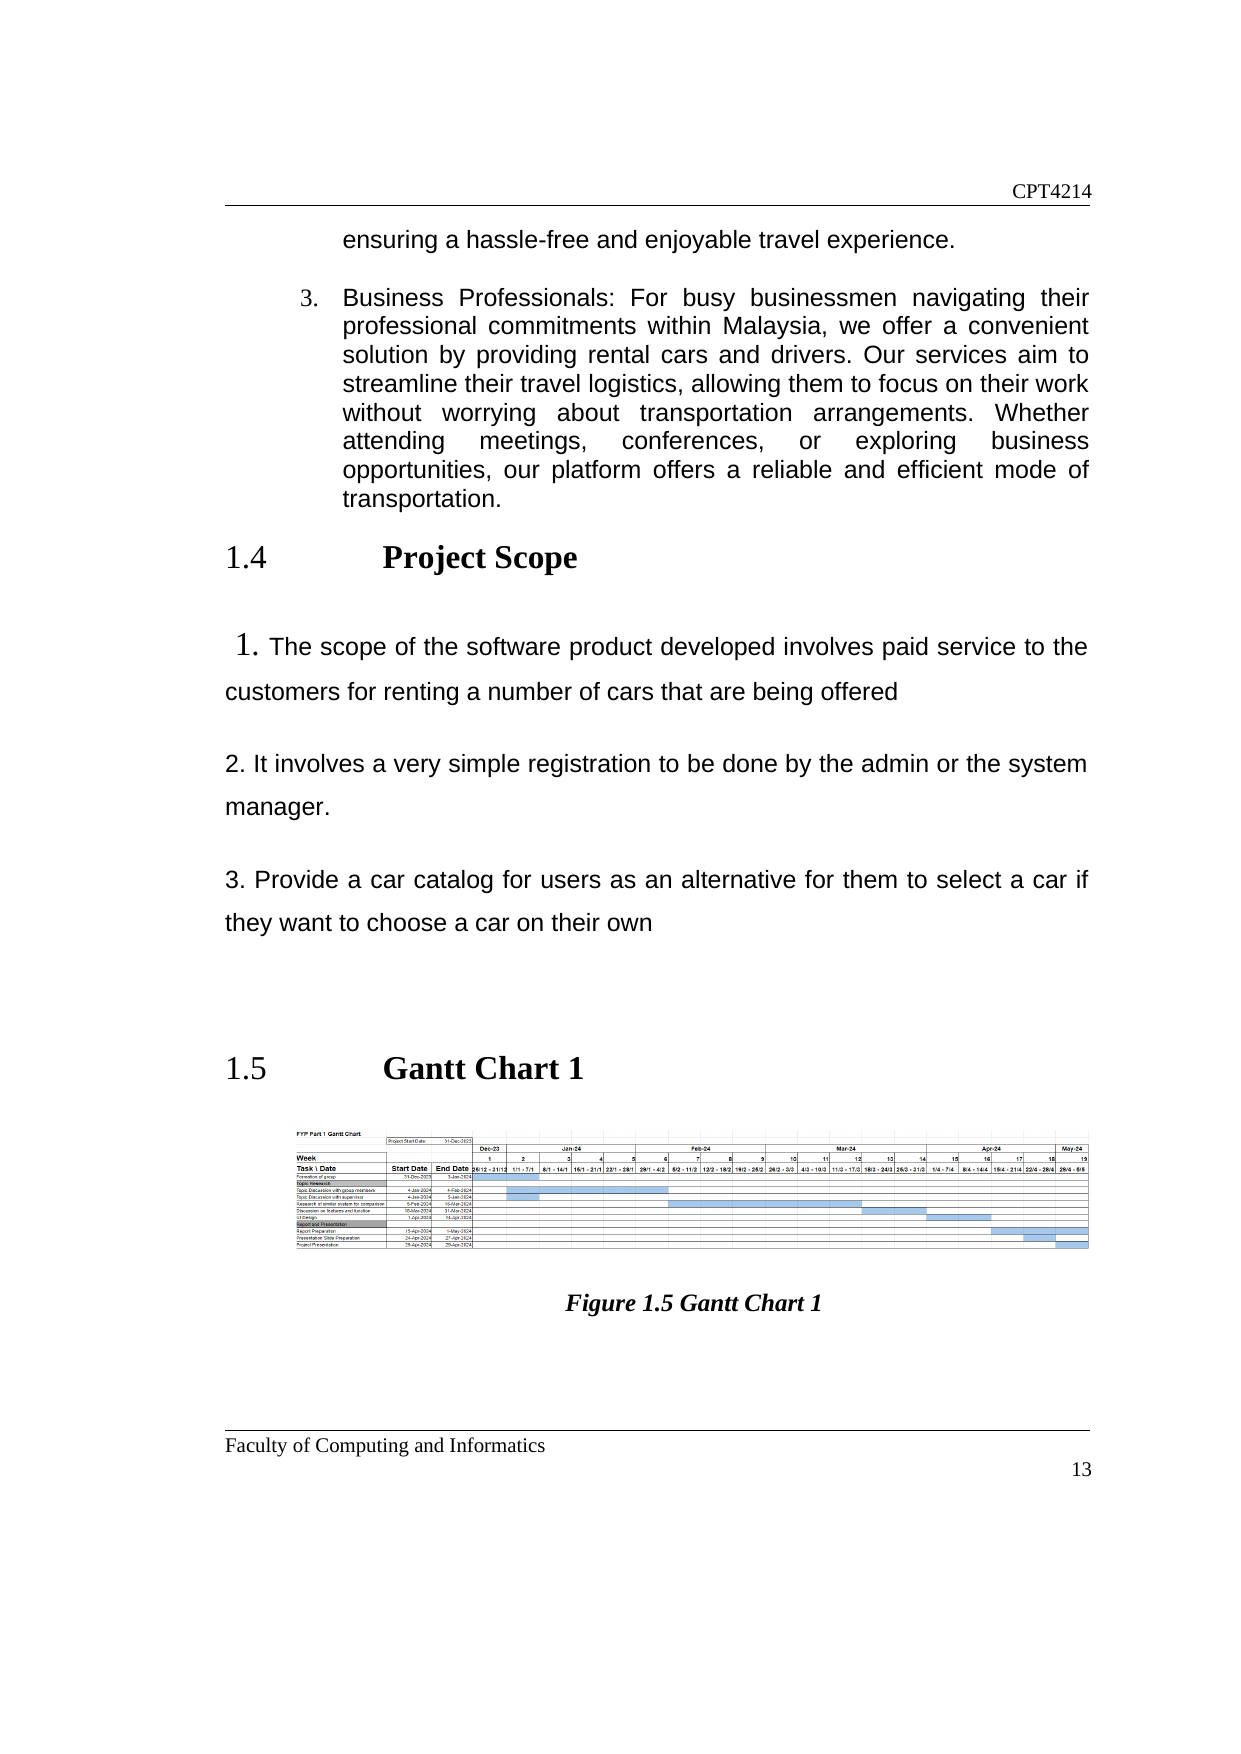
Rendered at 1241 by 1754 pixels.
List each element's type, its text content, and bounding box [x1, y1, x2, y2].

list Gantt Chart 1 [225, 1048, 1090, 1087]
list Business Professionals: For busy businessmen navigating their professional commitments within Malaysia, we offer a convenient solution by providing rental cars and drivers. Our services aim to streamline their travel logistics, allowing them to focus on their work without worrying about transportation arrangements. Whether attending meetings, conferences, or exploring business opportunities, our platform offers a reliable and efficient mode of transportation. [300, 282, 1090, 513]
list Project Scope [225, 538, 1090, 576]
text 1. The scope of the software product developed involves paid service to the customers for renting a number of cars that are being offered [225, 624, 1090, 706]
text 2. It involves a very simple registration to be done by the admin or the system manager. [225, 749, 1090, 821]
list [300, 225, 1090, 254]
picture [296, 1130, 1091, 1249]
text Figure 1.5 Gantt Chart 1 [300, 1288, 1090, 1317]
text 3. Provide a car catalog for users as an alternative for them to select a car if they want to choose a car on their own [225, 865, 1090, 937]
